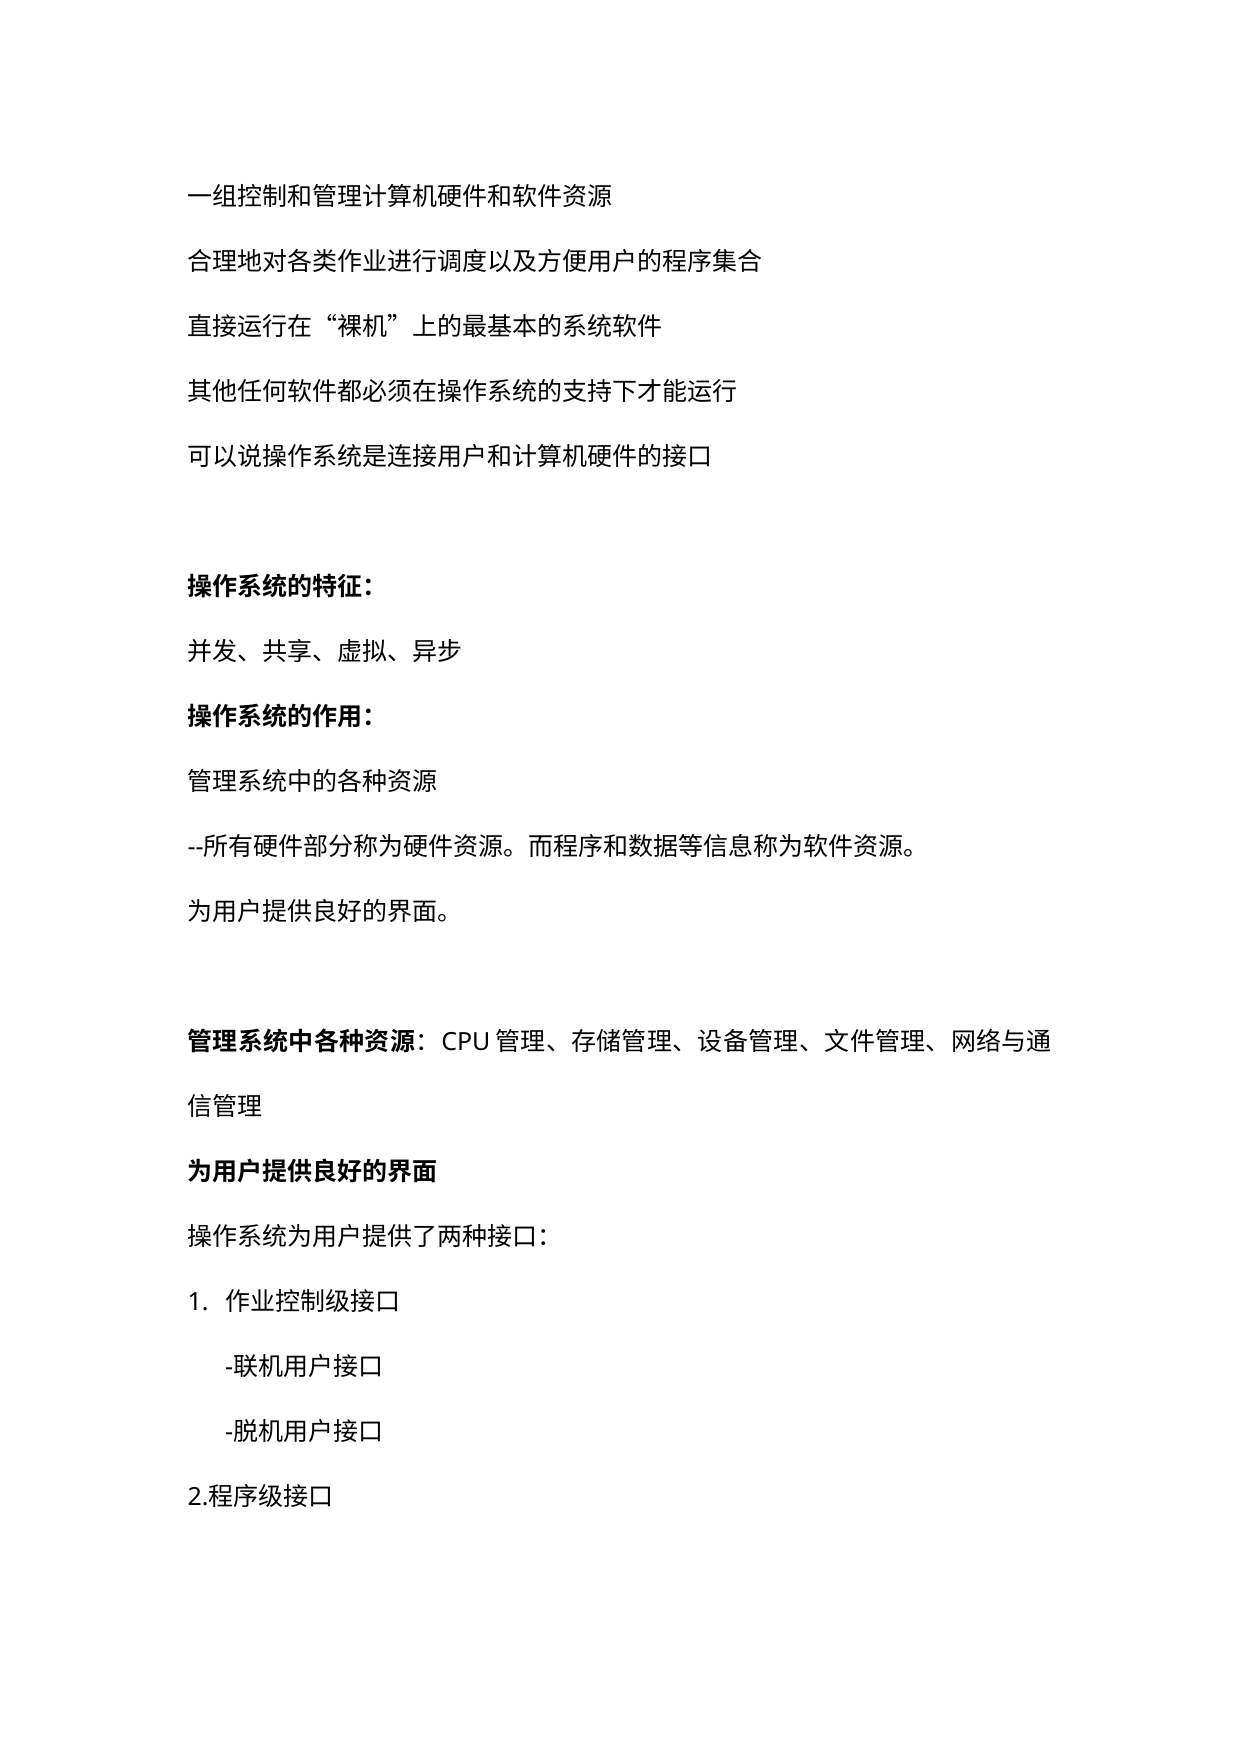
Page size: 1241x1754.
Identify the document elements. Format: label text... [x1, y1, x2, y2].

text 为用户提供良好的界面。 [187, 877, 1053, 942]
text 操作系统的作用： [187, 682, 1053, 747]
text 一组控制和管理计算机硬件和软件资源 [187, 162, 1053, 227]
text 管理系统中的各种资源 [187, 747, 1053, 812]
text 可以说操作系统是连接用户和计算机硬件的接口 [187, 422, 1053, 487]
text 直接运行在“裸机”上的最基本的系统软件 [187, 292, 1053, 357]
text 并发、共享、虚拟、异步 [187, 617, 1053, 682]
text 合理地对各类作业进行调度以及方便用户的程序集合 [187, 227, 1053, 292]
text --所有硬件部分称为硬件资源。而程序和数据等信息称为软件资源。 [187, 812, 1053, 877]
list 作业控制级接口 [187, 1267, 1053, 1332]
text 2.程序级接口 [187, 1462, 1053, 1527]
list -联机用户接口 [225, 1332, 1053, 1397]
text 操作系统的特征： [187, 552, 1053, 617]
text 操作系统为用户提供了两种接口： [187, 1202, 1053, 1267]
text 管理系统中各种资源：CPU管理、存储管理、设备管理、文件管理、网络与通信管理 [187, 1007, 1053, 1137]
text 为用户提供良好的界面 [187, 1137, 1053, 1202]
text 其他任何软件都必须在操作系统的支持下才能运行 [187, 357, 1053, 422]
list -脱机用户接口 [225, 1397, 1053, 1462]
